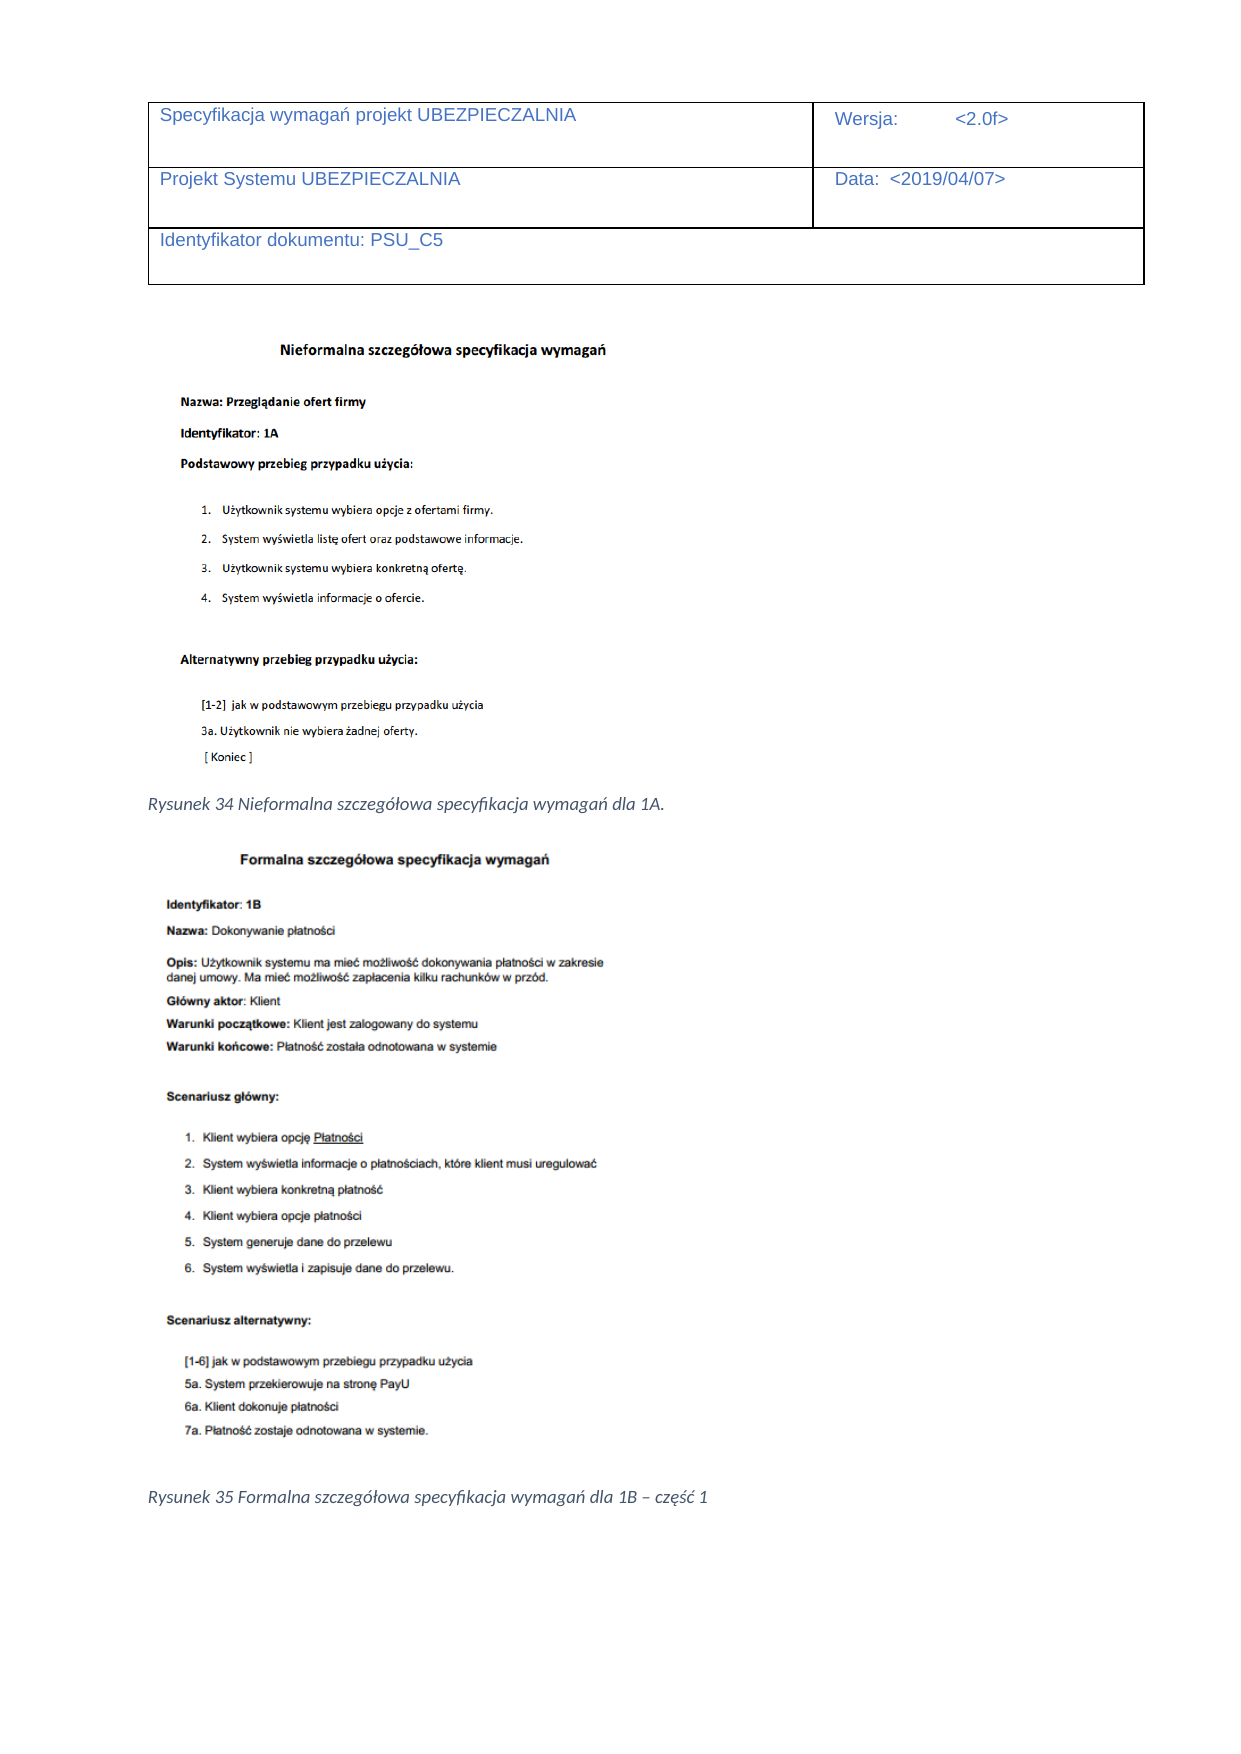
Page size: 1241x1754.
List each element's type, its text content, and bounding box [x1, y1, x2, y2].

picture [152, 836, 643, 1471]
picture [147, 334, 676, 778]
